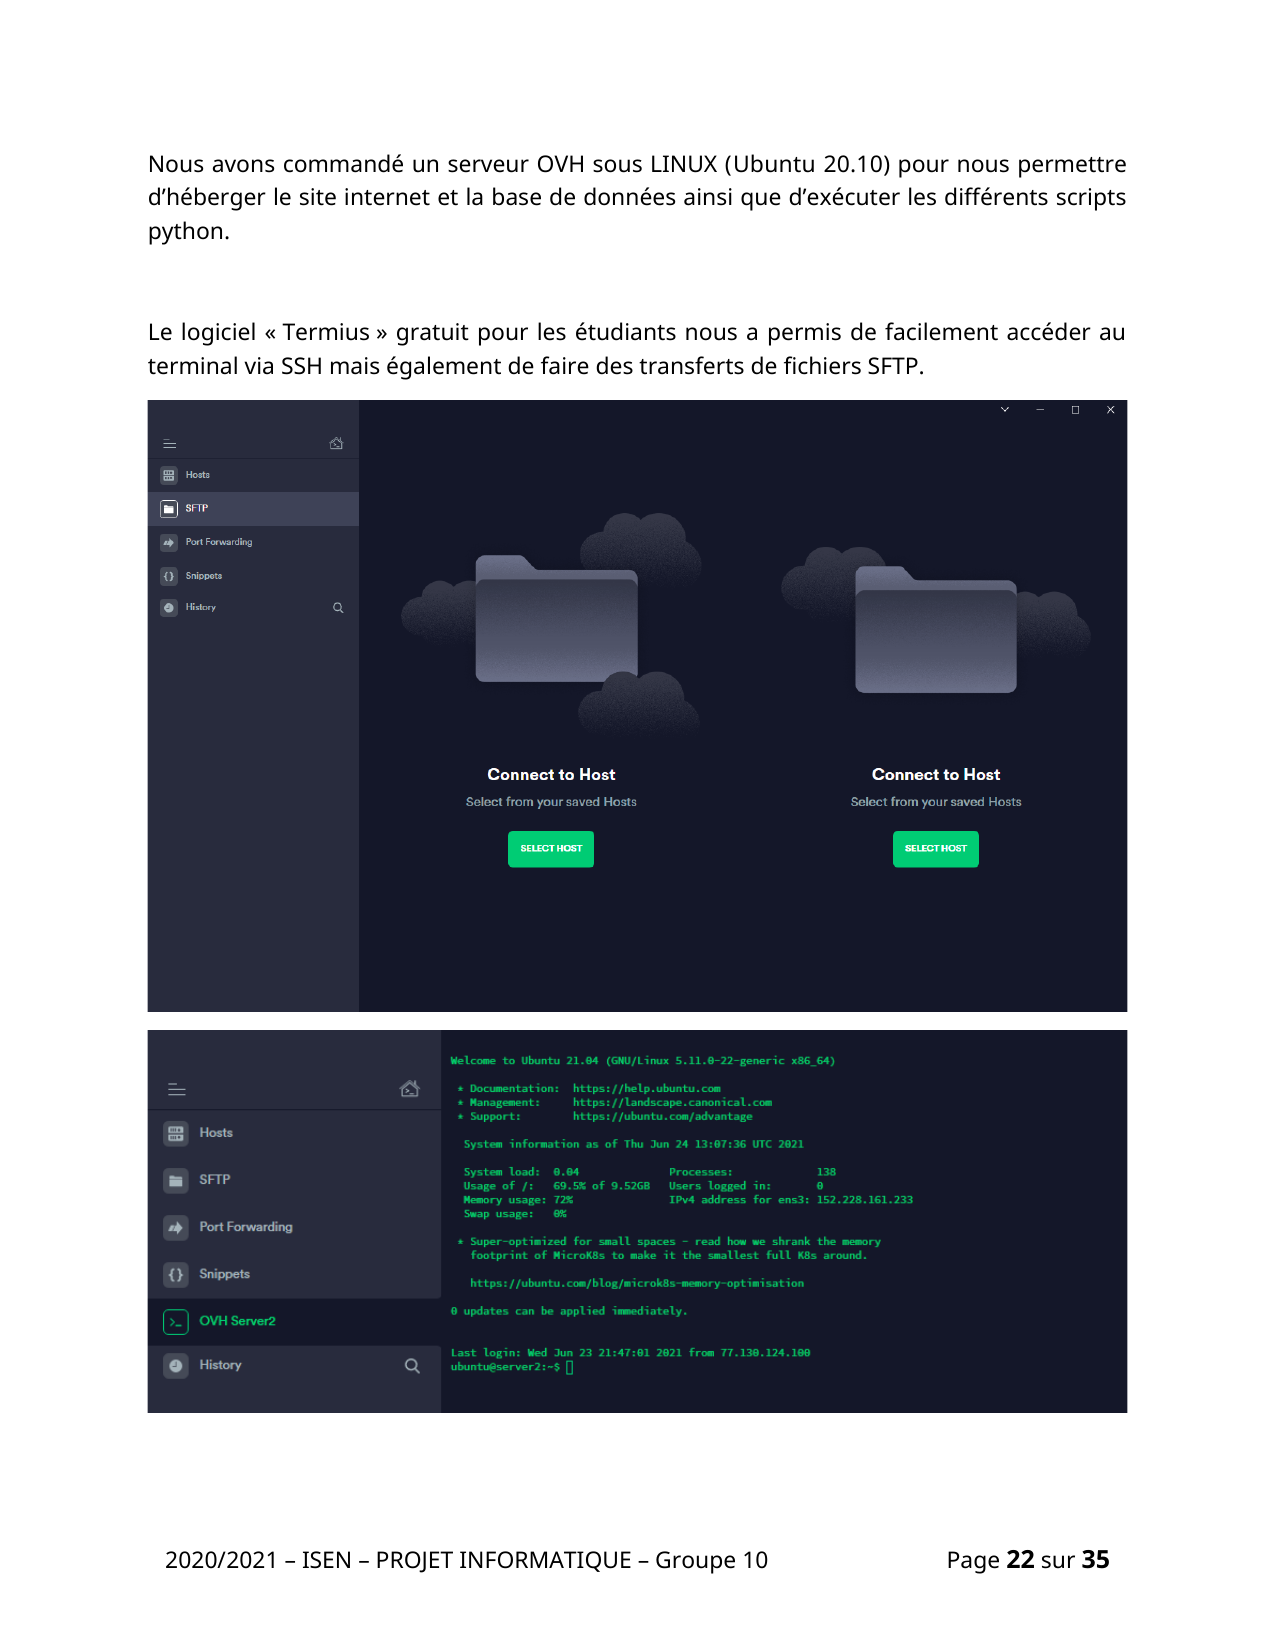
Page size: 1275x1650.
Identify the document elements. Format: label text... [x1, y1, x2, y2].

text Le logiciel « Termius » gratuit pour les étudiants nous a permis de facilement accéder au terminal via SSH mais également de faire des transferts de fichiers SFTP. [148, 316, 1127, 381]
text Nous avons commandé un serveur OVH sous LINUX (Ubuntu 20.10) pour nous permettre d’héberger le site internet et la base de données ainsi que d’exécuter les différents scripts python. [148, 148, 1127, 246]
picture [147, 1030, 1128, 1413]
picture [147, 400, 1128, 1012]
